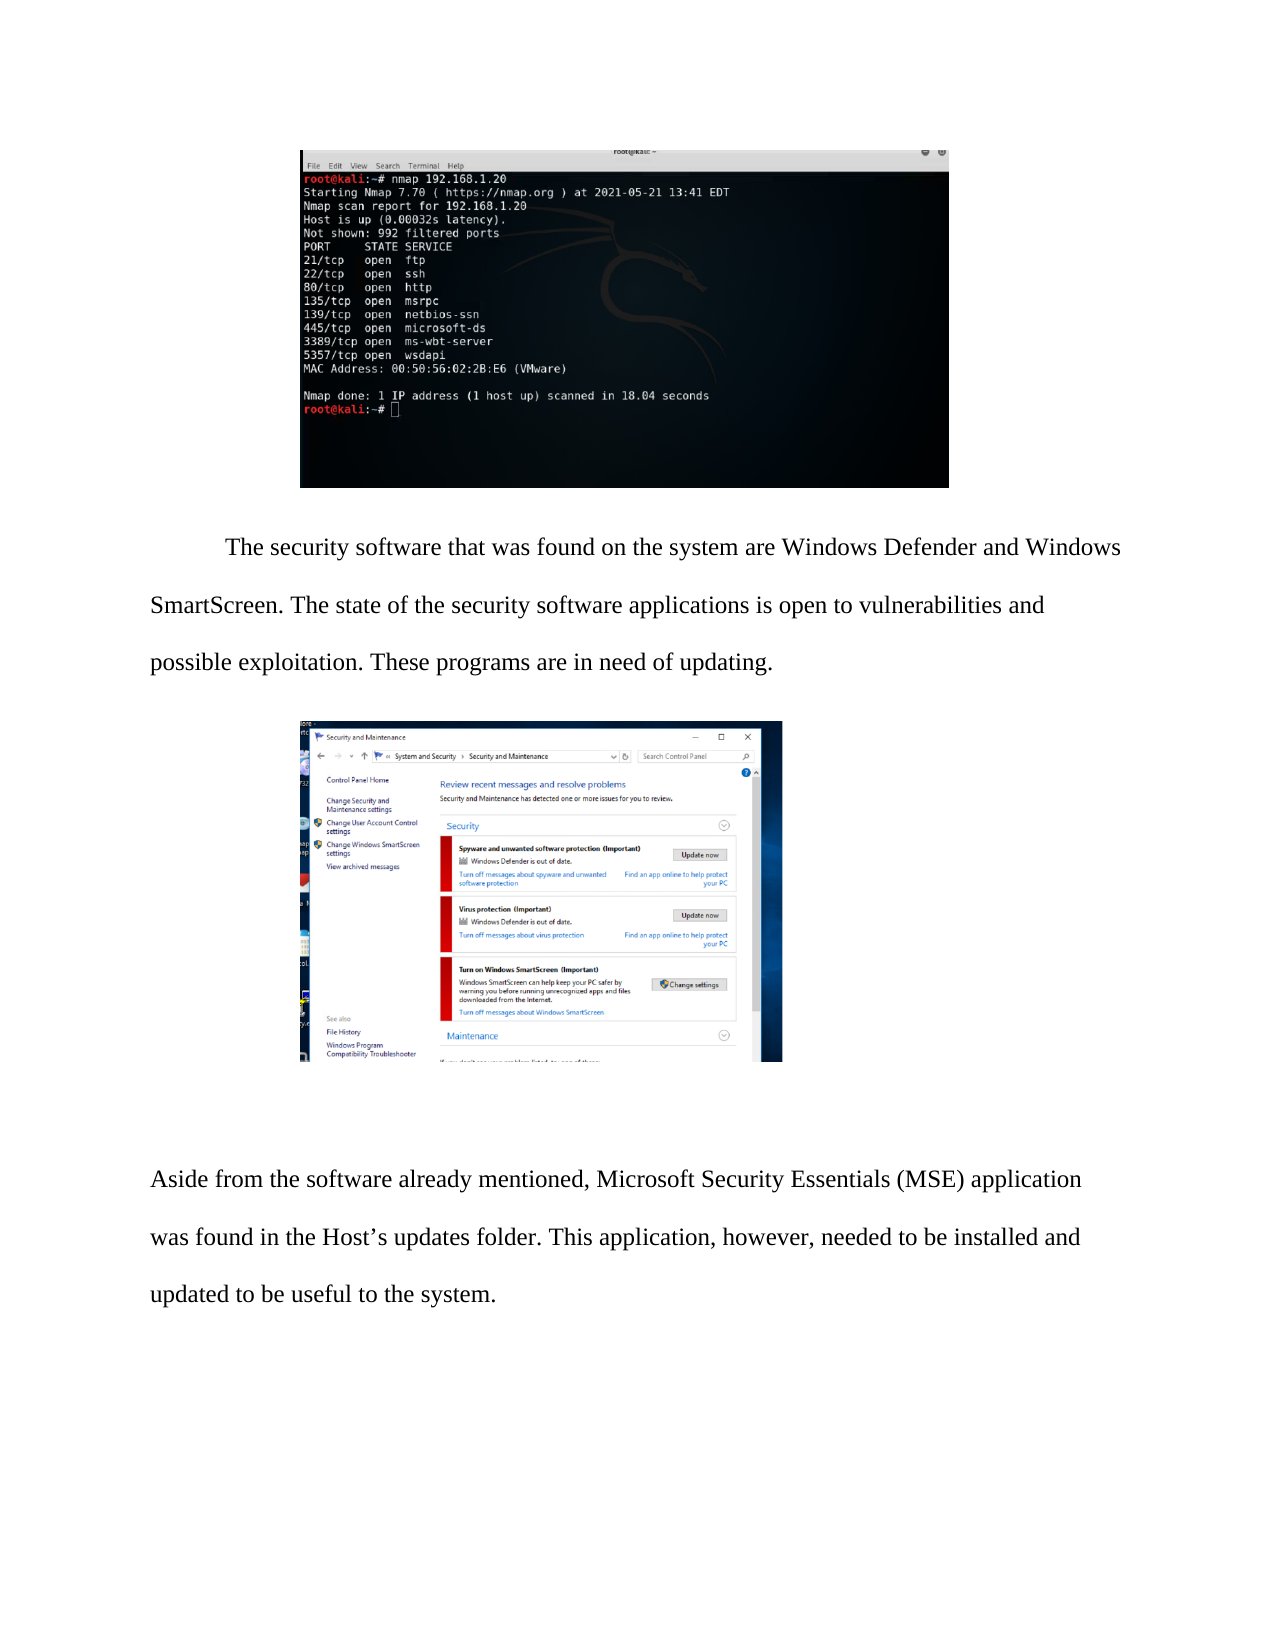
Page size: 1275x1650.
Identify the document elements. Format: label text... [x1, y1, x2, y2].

picture [300, 150, 949, 488]
text Aside from the software already mentioned, Microsoft Security Essentials (MSE) application was found in the Host’s updates folder. This application, however, needed to be installed and updated to be useful to the system. [150, 1164, 1125, 1308]
text The security software that was found on the system are Windows Defender and Windows SmartScreen. The state of the security software applications is open to vulnerabilities and possible exploitation. These programs are in need of updating. [150, 532, 1125, 676]
picture [300, 721, 783, 1062]
